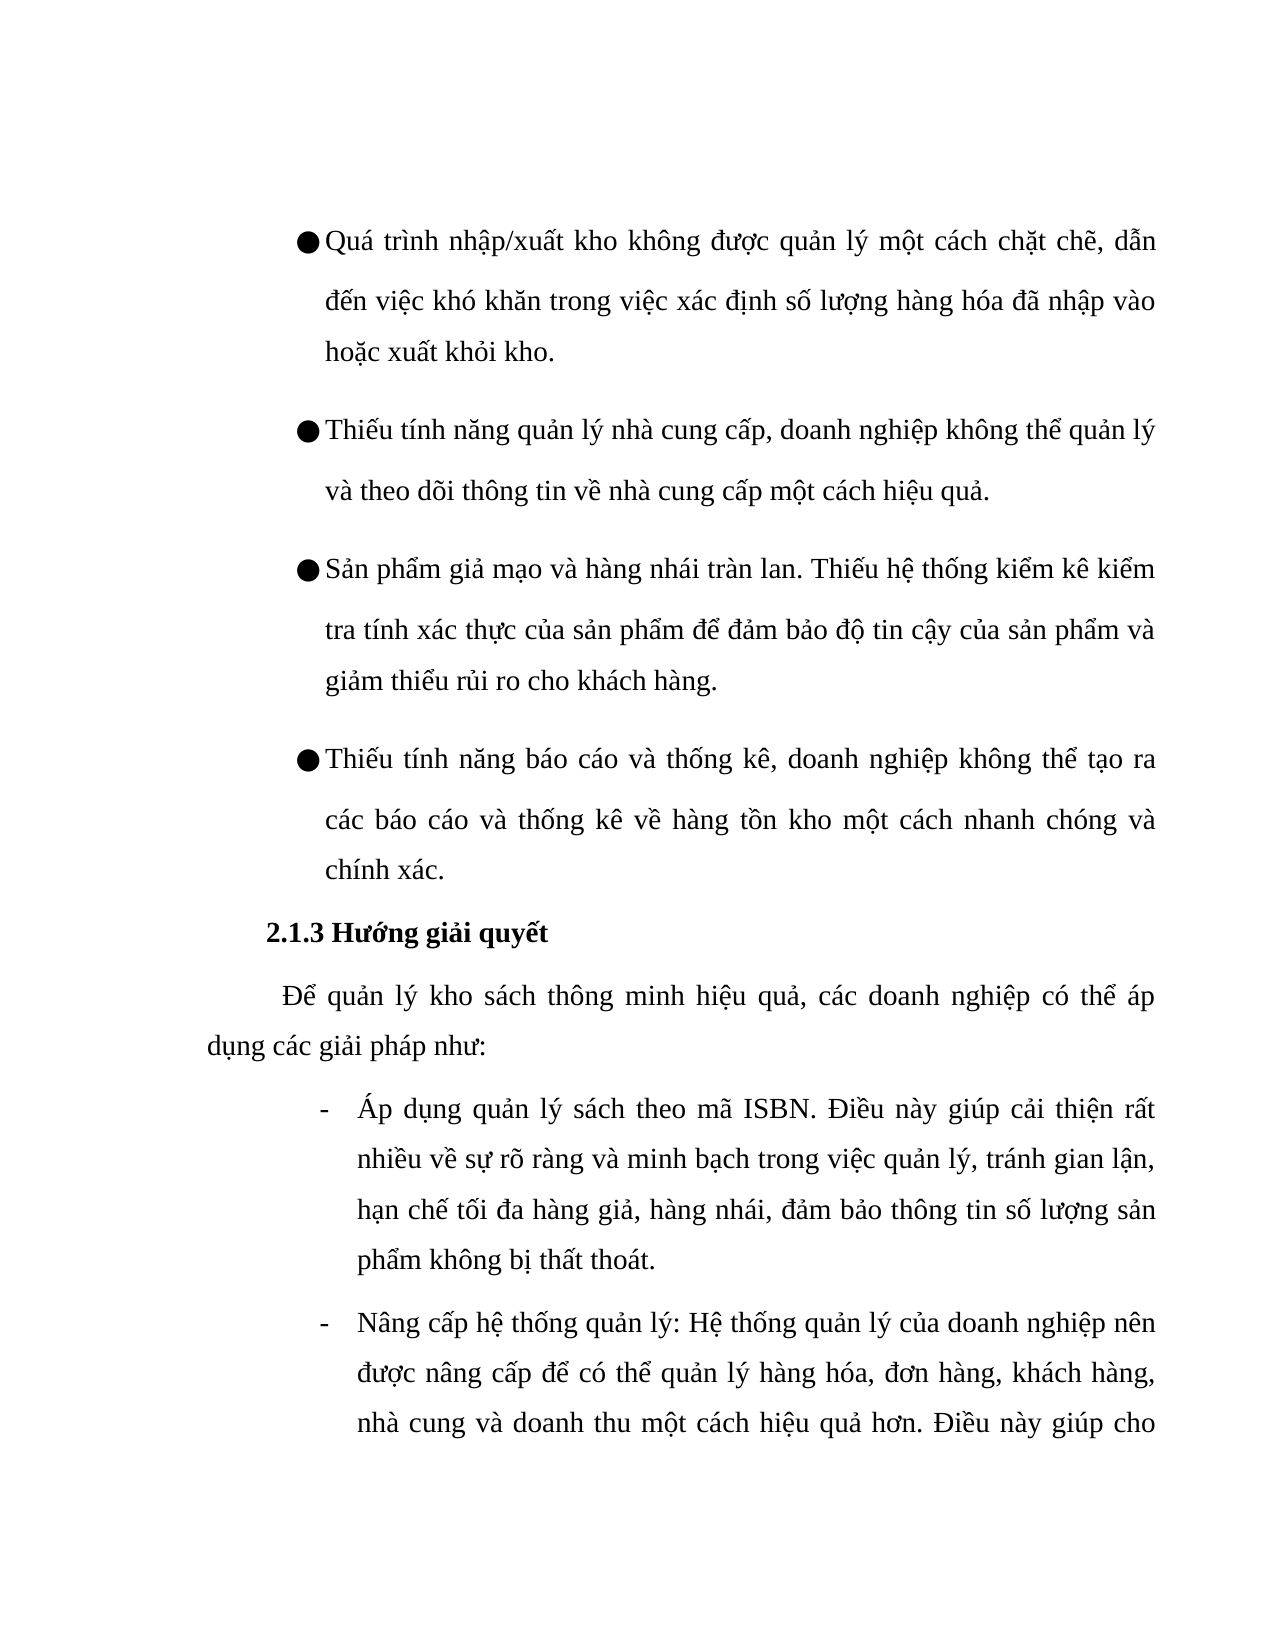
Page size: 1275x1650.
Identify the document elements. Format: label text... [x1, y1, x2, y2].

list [319, 1305, 1157, 1439]
list Sản phẩm giả mạo và hàng nhái tràn lan. Thiếu hệ thống kiểm kê kiểm tra tính xác thực của sản phẩm để đảm bảo độ tin cậy của sản phẩm và giảm thiểu rủi ro cho khách hàng. [295, 536, 1157, 696]
subtitle 2.1.3 Hướng giải quyết [266, 915, 1157, 949]
list Áp dụng quản lý sách theo mã ISBN. Điều này giúp cải thiện rất nhiều về sự rõ ràng và minh bạch trong việc quản lý, tránh gian lận, hạn chế tối đa hàng giả, hàng nhái, đảm bảo thông tin số lượng sản phẩm không bị thất thoát. [319, 1091, 1157, 1276]
list Thiếu tính năng quản lý nhà cung cấp, doanh nghiệp không thể quản lý và theo dõi thông tin về nhà cung cấp một cách hiệu quả. [295, 396, 1157, 507]
list Quá trình nhập/xuất kho không được quản lý một cách chặt chẽ, dẫn đến việc khó khăn trong việc xác định số lượng hàng hóa đã nhập vào hoặc xuất khỏi kho. [295, 207, 1157, 367]
text Để quản lý kho sách thông minh hiệu quả, các doanh nghiệp có thể áp dụng các giải pháp như: [207, 978, 1157, 1062]
list Thiếu tính năng báo cáo và thống kê, doanh nghiệp không thể tạo ra các báo cáo và thống kê về hàng tồn kho một cách nhanh chóng và chính xác. [295, 726, 1157, 886]
